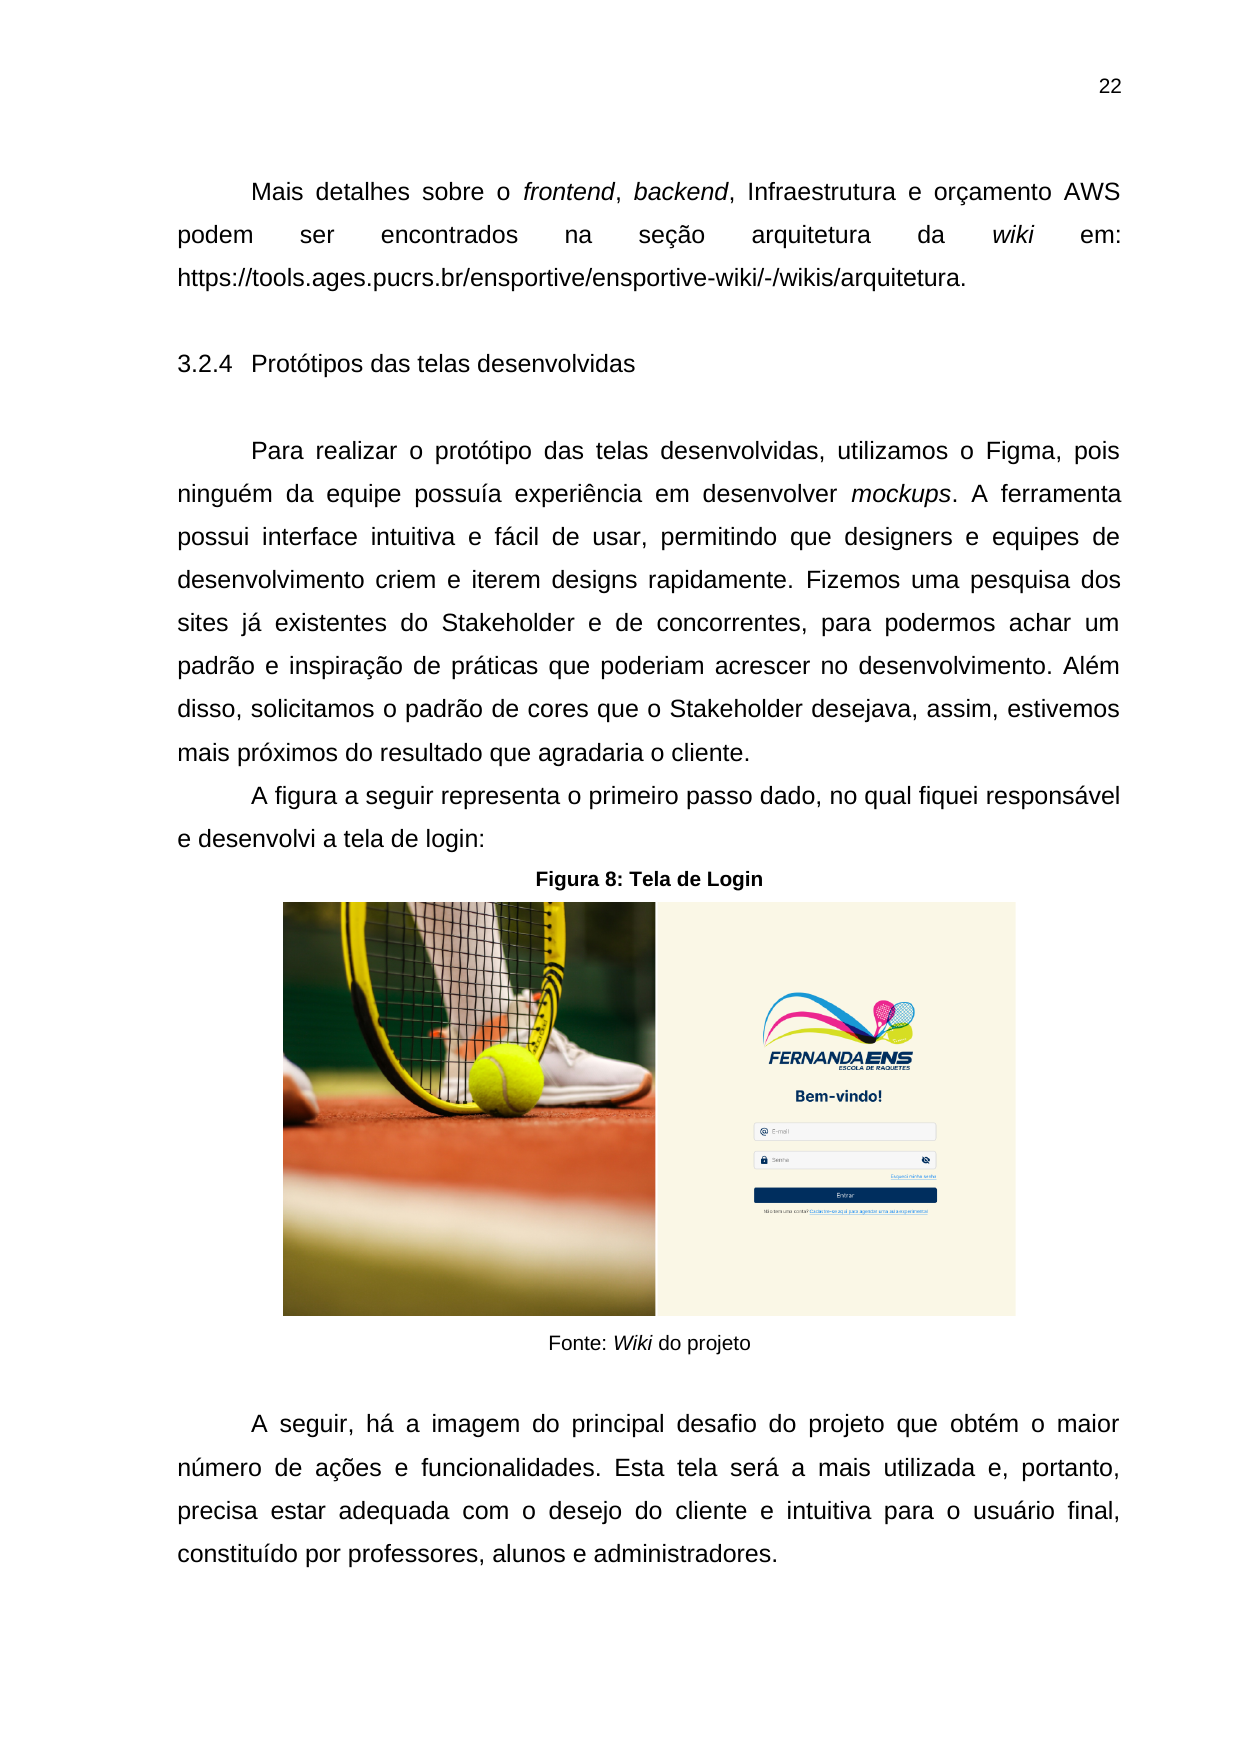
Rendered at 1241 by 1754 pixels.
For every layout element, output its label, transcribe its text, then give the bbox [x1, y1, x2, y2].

text Fonte: Wiki do projeto [177, 1330, 1122, 1354]
text A seguir, há a imagem do principal desafio do projeto que obtém o maior número de ações e funcionalidades. Esta tela será a mais utilizada e, portanto, precisa estar adequada com o desejo do cliente e intuitiva para o usuário final, constituído por professores, alunos e administradores. [177, 1409, 1122, 1567]
picture [283, 902, 1016, 1316]
text Para realizar o protótipo das telas desenvolvidas, utilizamos o Figma, pois ninguém da equipe possuía experiência em desenvolver mockups. A ferramenta possui interface intuitiva e fácil de usar, permitindo que designers e equipes de desenvolvimento criem e iterem designs rapidamente. Fizemos uma pesquisa dos sites já existentes do Stakeholder e de concorrentes, para podermos achar um padrão e inspiração de práticas que poderiam acrescer no desenvolvimento. Além disso, solicitamos o padrão de cores que o Stakeholder desejava, assim, estivemos mais próximos do resultado que agradaria o cliente. [177, 436, 1122, 766]
list Protótipos das telas desenvolvidas [177, 349, 1122, 378]
text Figura 8: Tela de Login [177, 867, 1122, 891]
text A figura a seguir representa o primeiro passo dado, no qual fiquei responsável e desenvolvi a tela de login: [177, 781, 1122, 853]
text Mais detalhes sobre o frontend, backend, Infraestrutura e orçamento AWS podem ser encontrados na seção arquitetura da wiki em: https://tools.ages.pucrs.br/ensportive/ensportive-wiki/-/wikis/arquitetura. [177, 177, 1122, 292]
